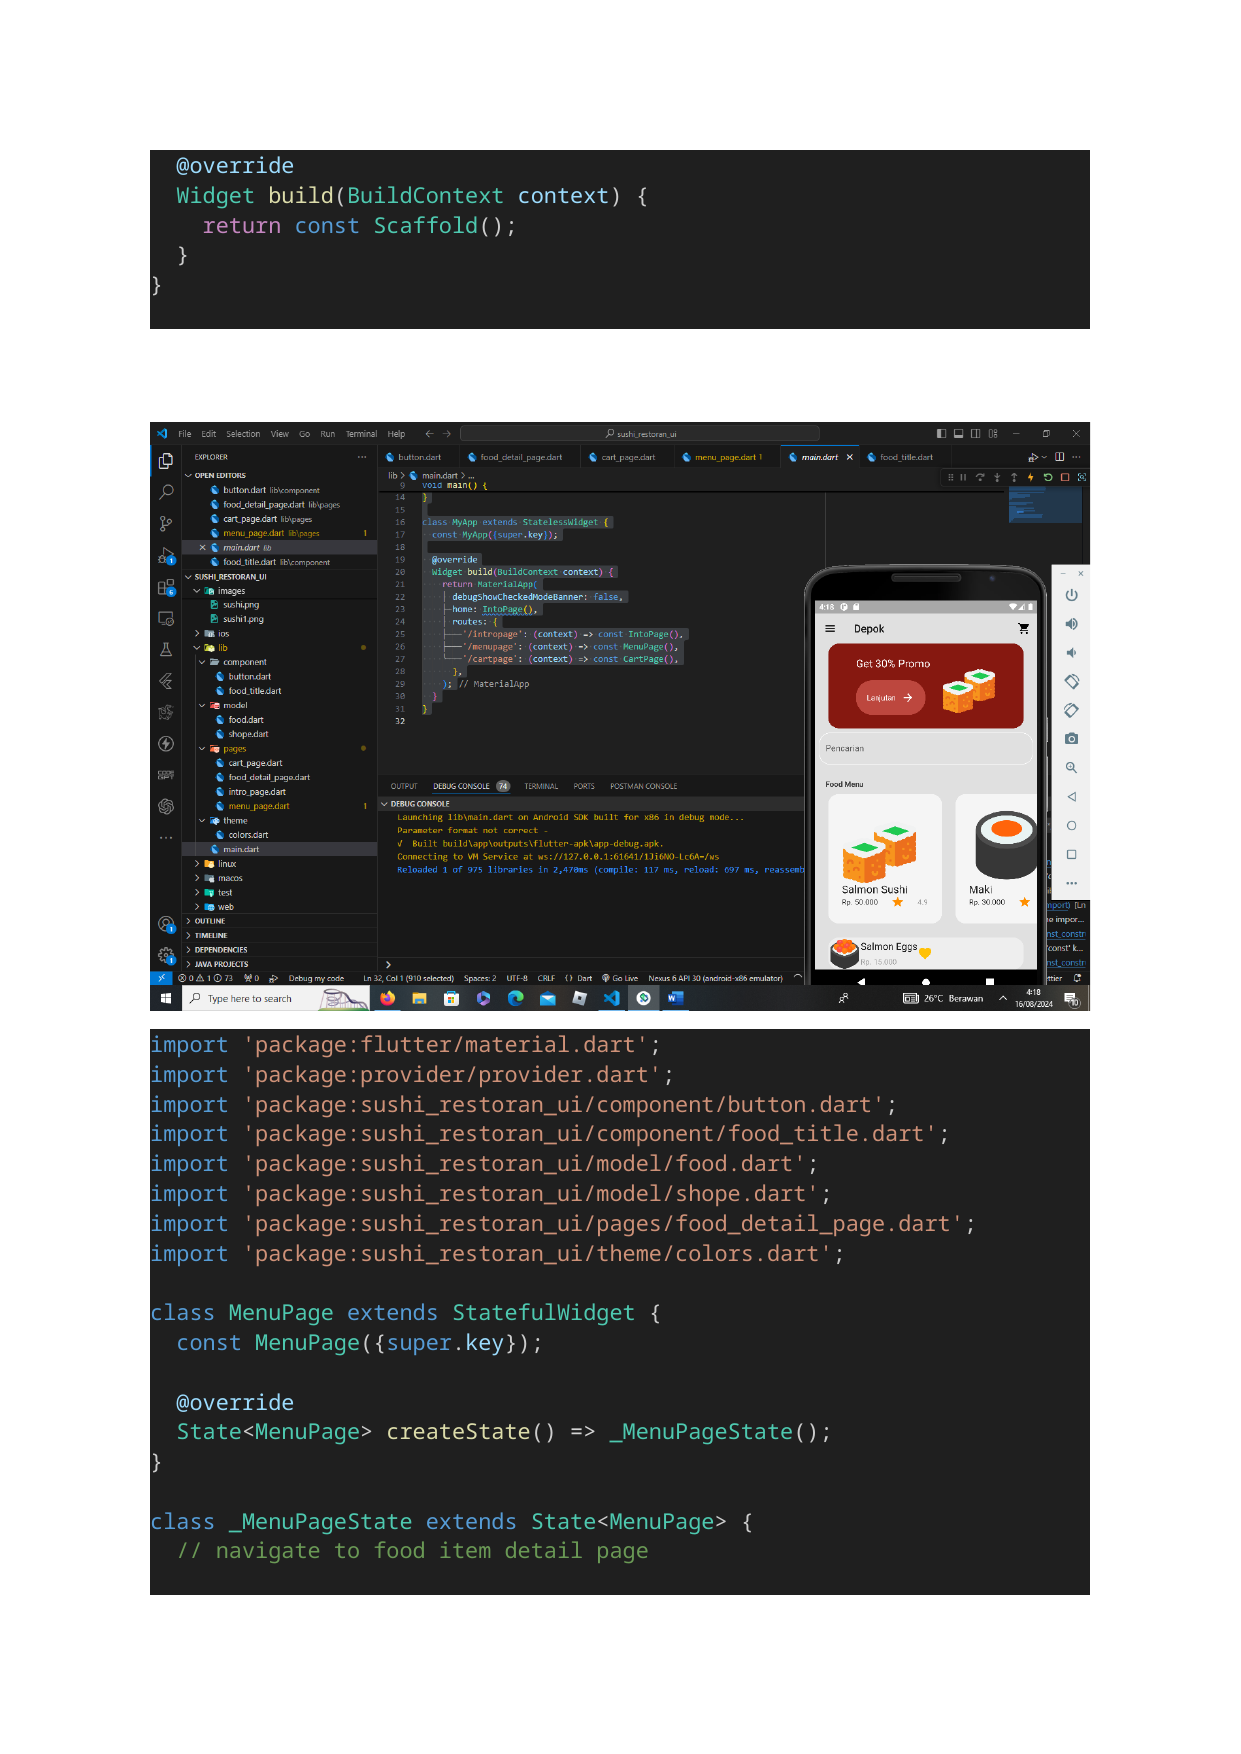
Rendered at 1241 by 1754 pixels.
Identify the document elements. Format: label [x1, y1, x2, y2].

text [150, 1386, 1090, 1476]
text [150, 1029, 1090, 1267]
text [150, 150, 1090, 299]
picture [150, 422, 1091, 1011]
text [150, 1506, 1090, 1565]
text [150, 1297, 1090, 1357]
